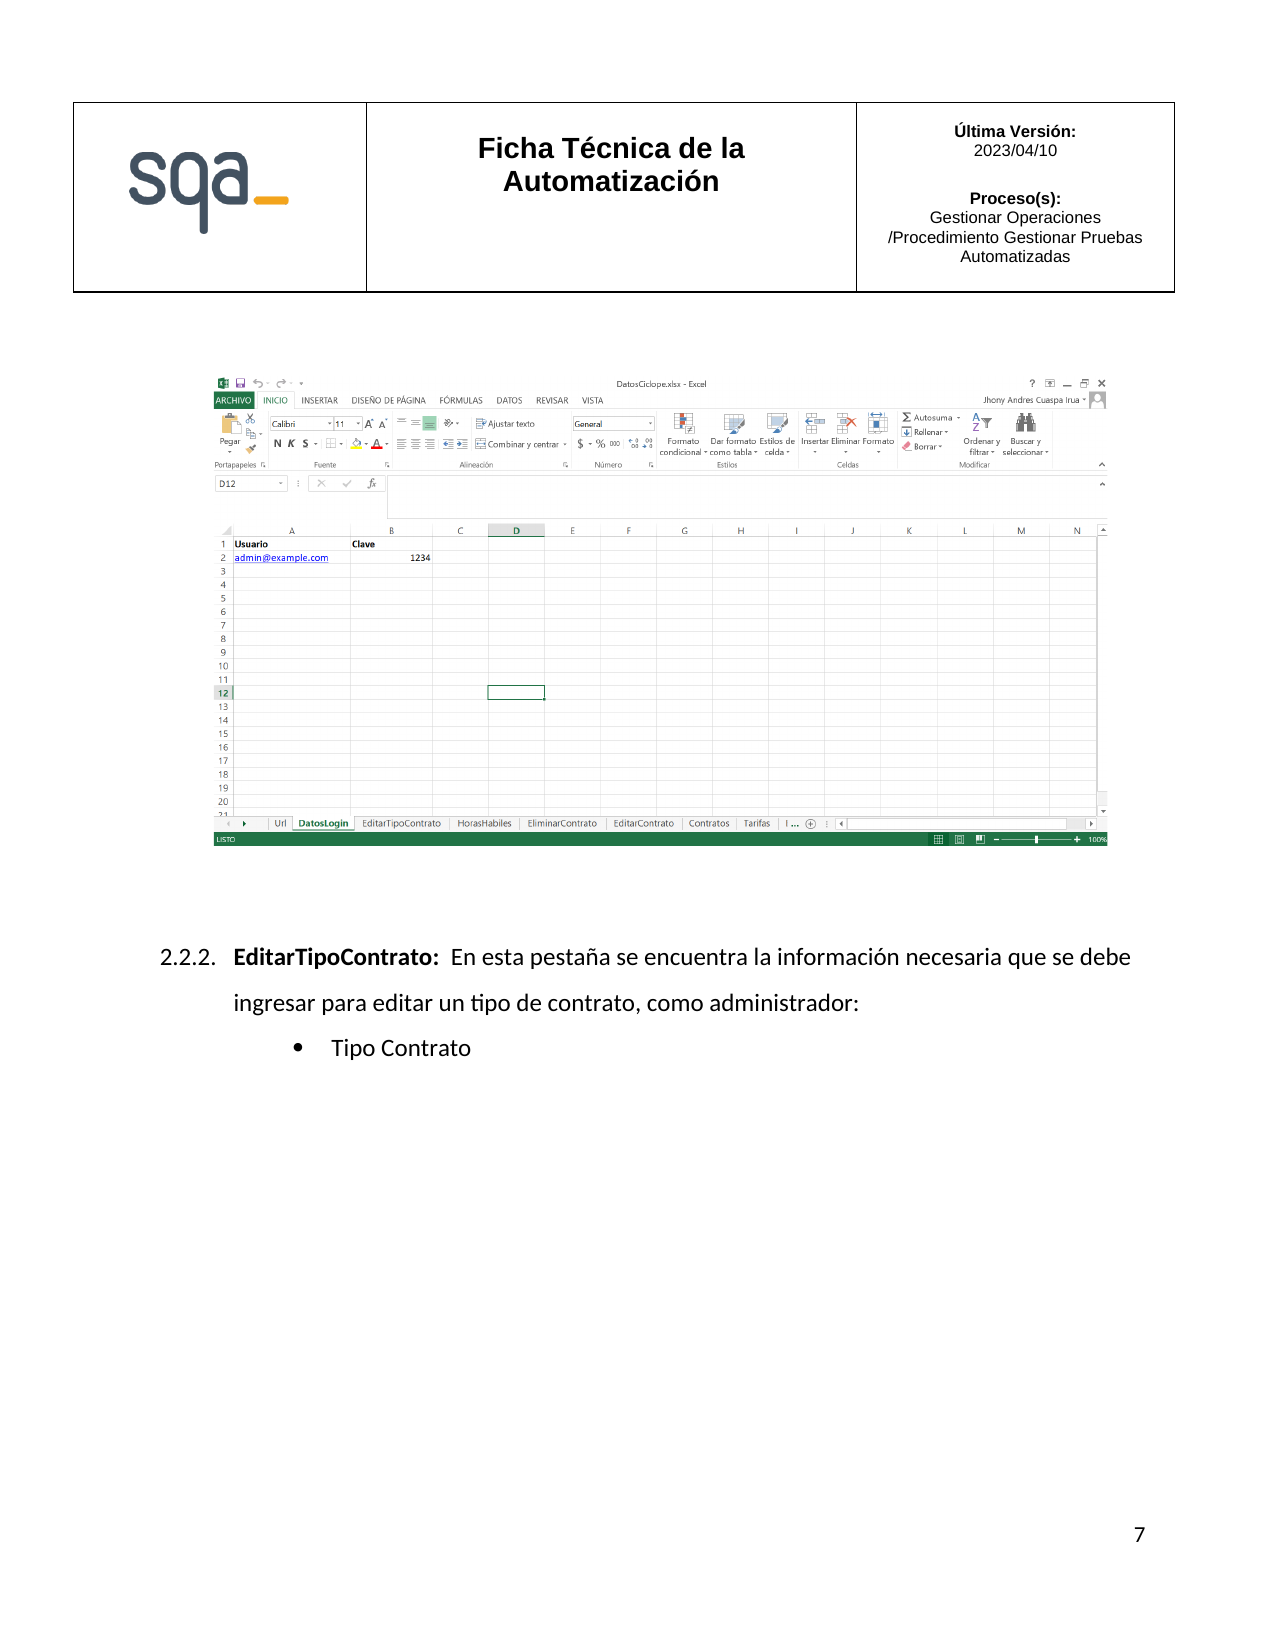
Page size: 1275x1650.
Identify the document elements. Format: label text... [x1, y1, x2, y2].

picture [213, 376, 1106, 846]
list Tipo Contrato [294, 1032, 1145, 1063]
list EditarTipoContrato: En esta pestaña se encuentra la información necesaria que se debe ingresar para editar un tipo de contrato, como administrador: [159, 941, 1145, 1017]
picture [129, 152, 289, 234]
